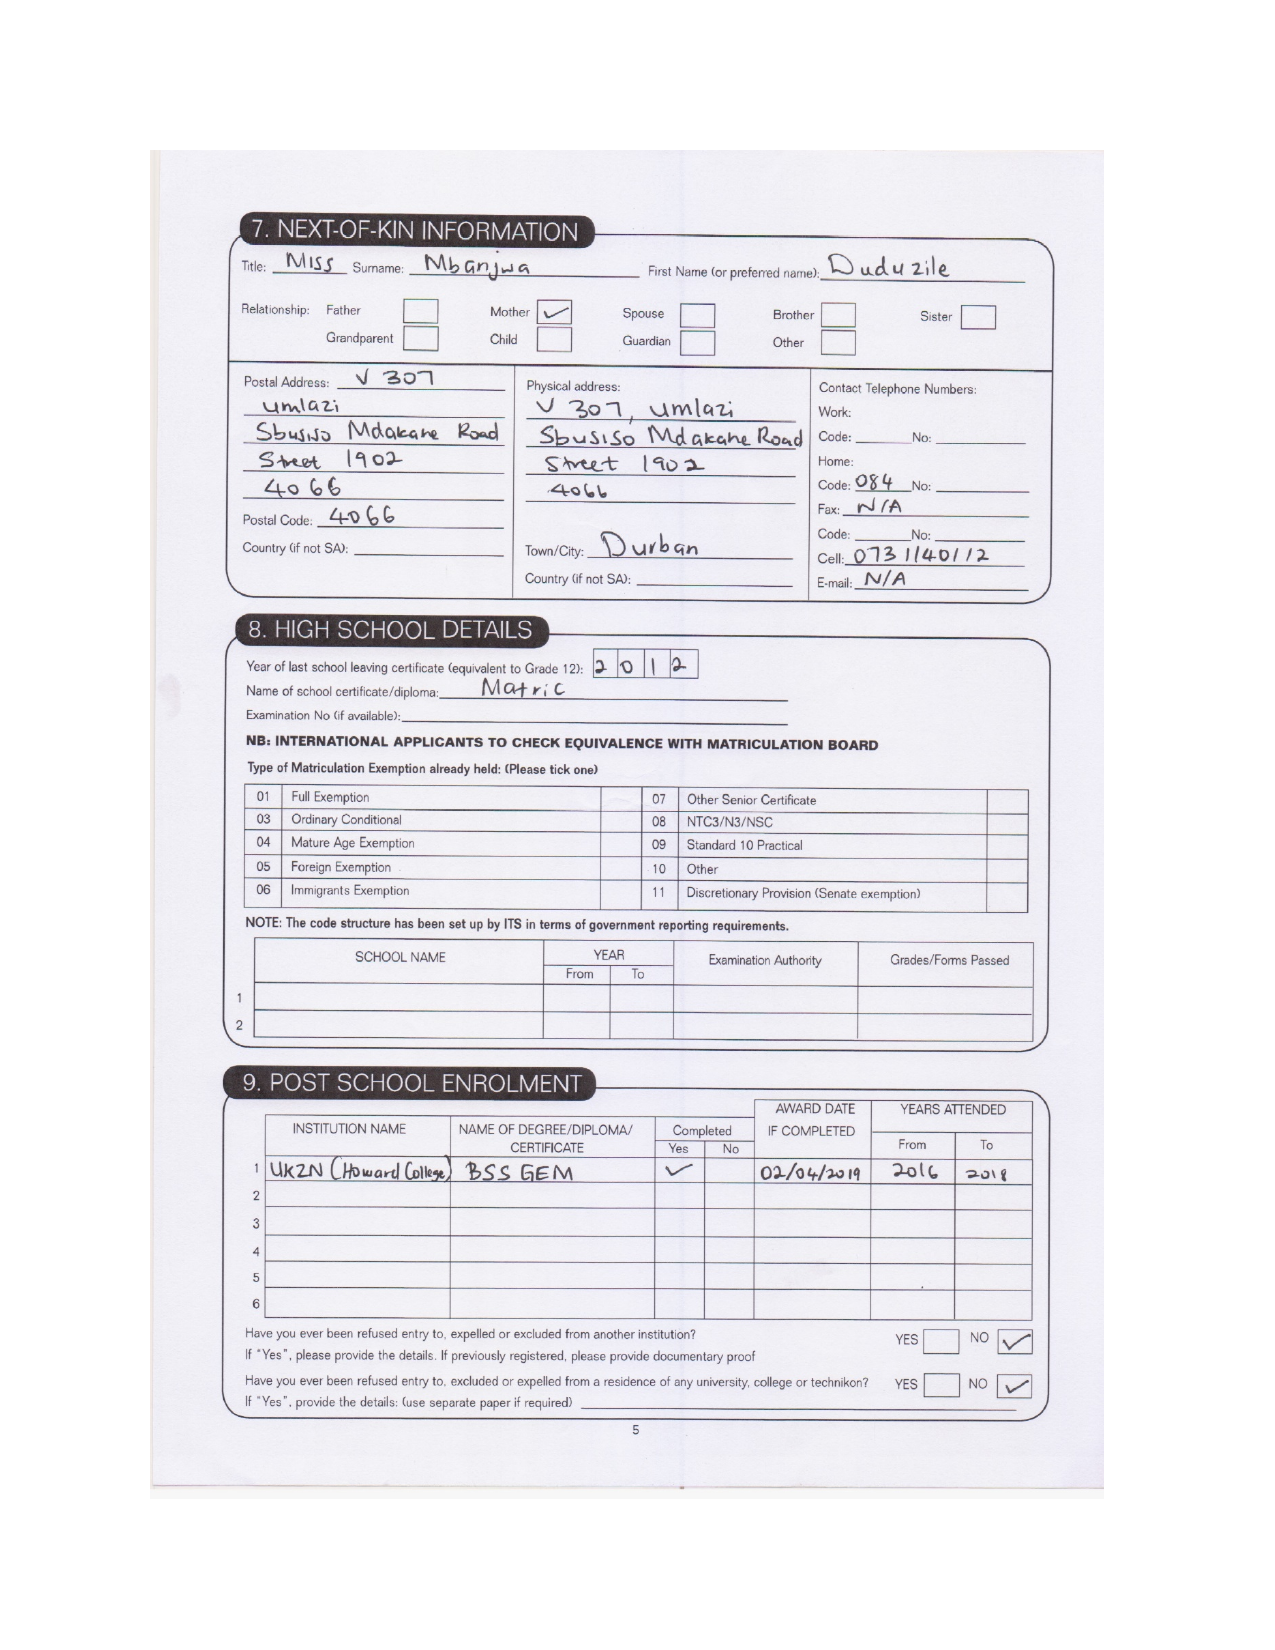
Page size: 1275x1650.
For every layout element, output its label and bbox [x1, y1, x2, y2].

picture [150, 150, 1104, 1499]
